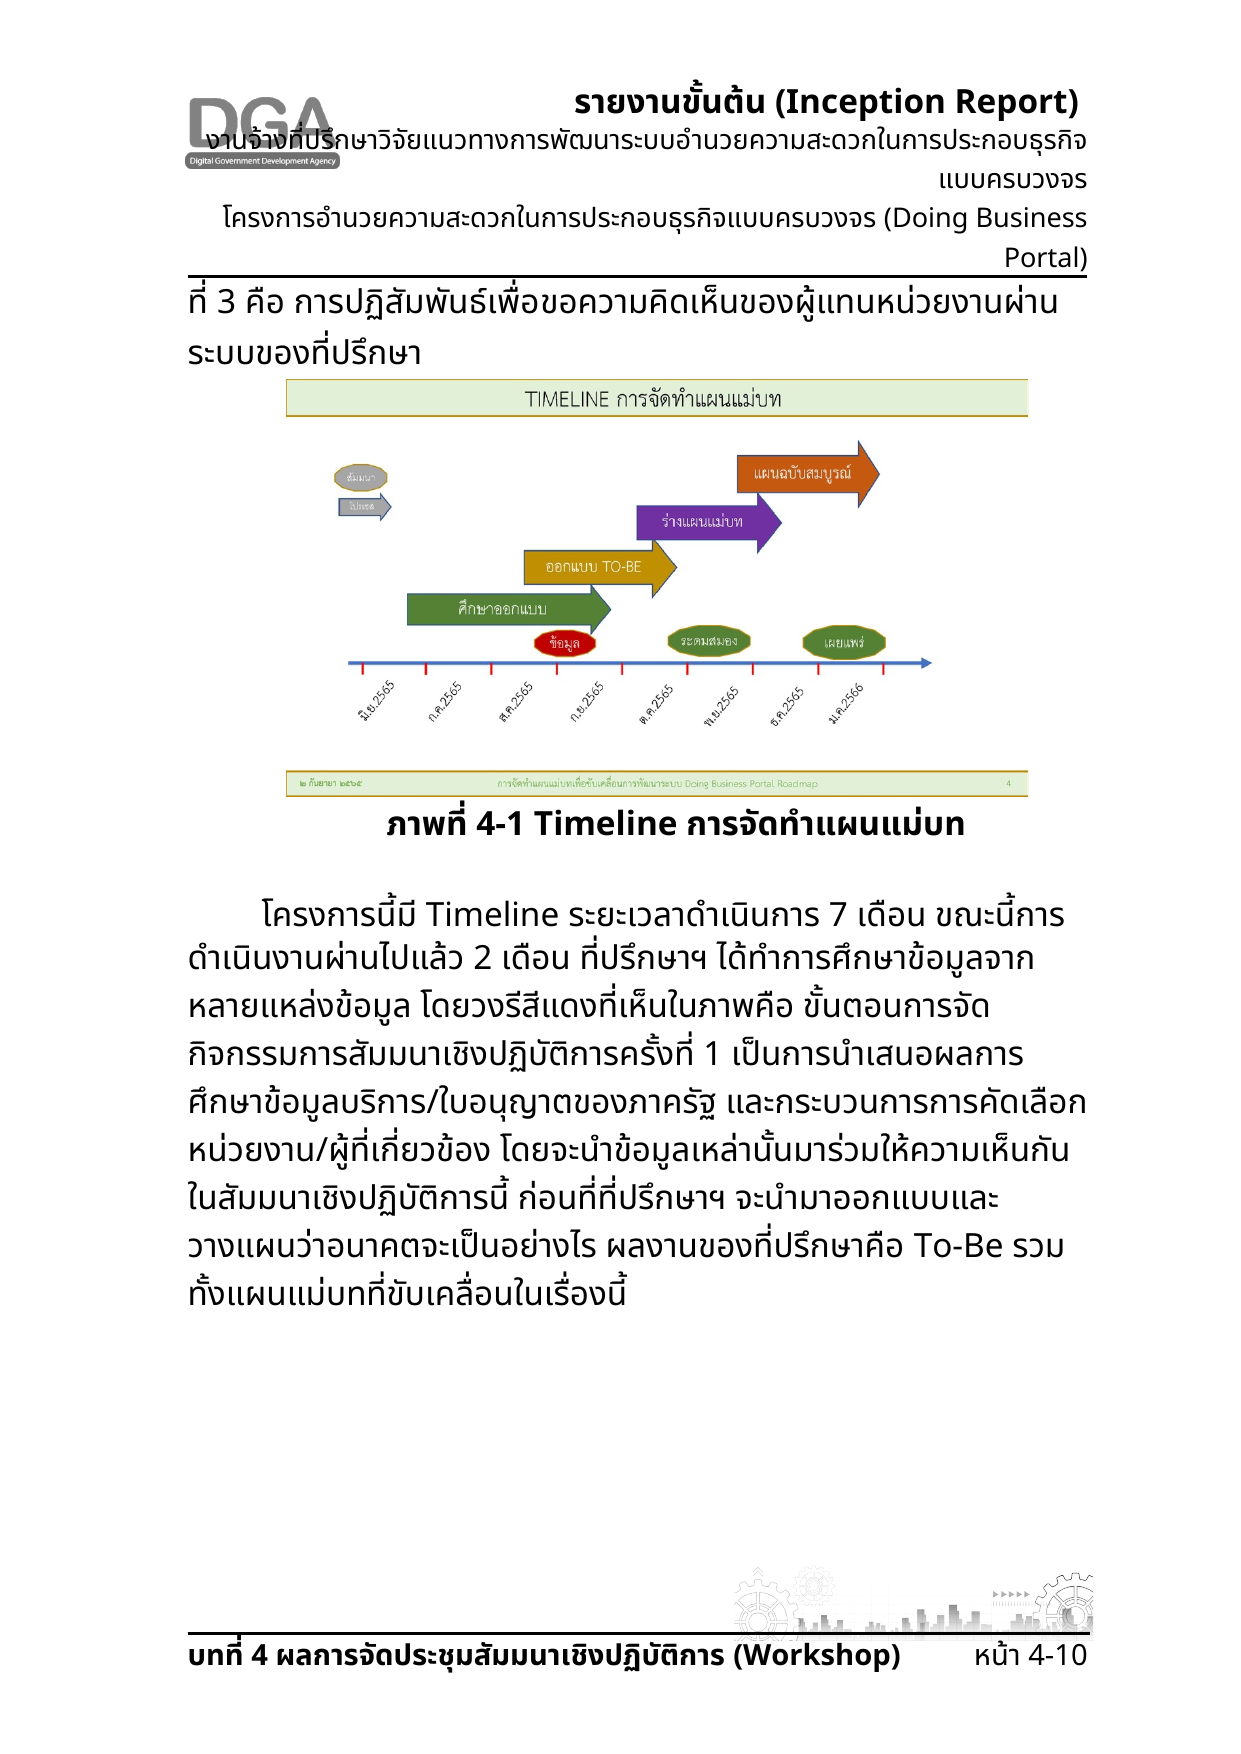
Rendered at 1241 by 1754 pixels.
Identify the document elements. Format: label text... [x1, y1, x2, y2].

picture [734, 1563, 1094, 1641]
text โครงการนี้มี Timeline ระยะเวลาดำเนินการ 7 เดือน ขณะนี้การดำเนินงานผ่านไปแล้ว 2 เดือน ที่ปรึกษาฯ ได้ทำการศึกษาข้อมูลจากหลายแหล่งข้อมูล โดยวงรีสีแดงที่เห็นในภาพคือ ขั้นตอนการจัดกิจกรรมการสัมมนาเชิงปฏิบัติการครั้งที่ 1 เป็นการนำเสนอผลการศึกษาข้อมูลบริการ/ใบอนุญาตของภาครัฐ และกระบวนการการคัดเลือกหน่วยงาน/ผู้ที่เกี่ยวข้อง โดยจะนำข้อมูลเหล่านั้นมาร่วมให้ความเห็นกันในสัมมนาเชิงปฏิบัติการนี้ ก่อนที่ที่ปรึกษาฯ จะนำมาออกแบบและวางแผนว่าอนาคตจะเป็นอย่างไร ผลงานของที่ปรึกษาคือ To-Be รวมทั้งแผนแม่บทที่ขับเคลื่อนในเรื่องนี้ [187, 888, 1090, 1320]
picture [185, 97, 340, 169]
text ภาพที่ 4-1 Timeline การจัดทำแผนแม่บท [187, 797, 1090, 845]
picture [286, 379, 1029, 797]
